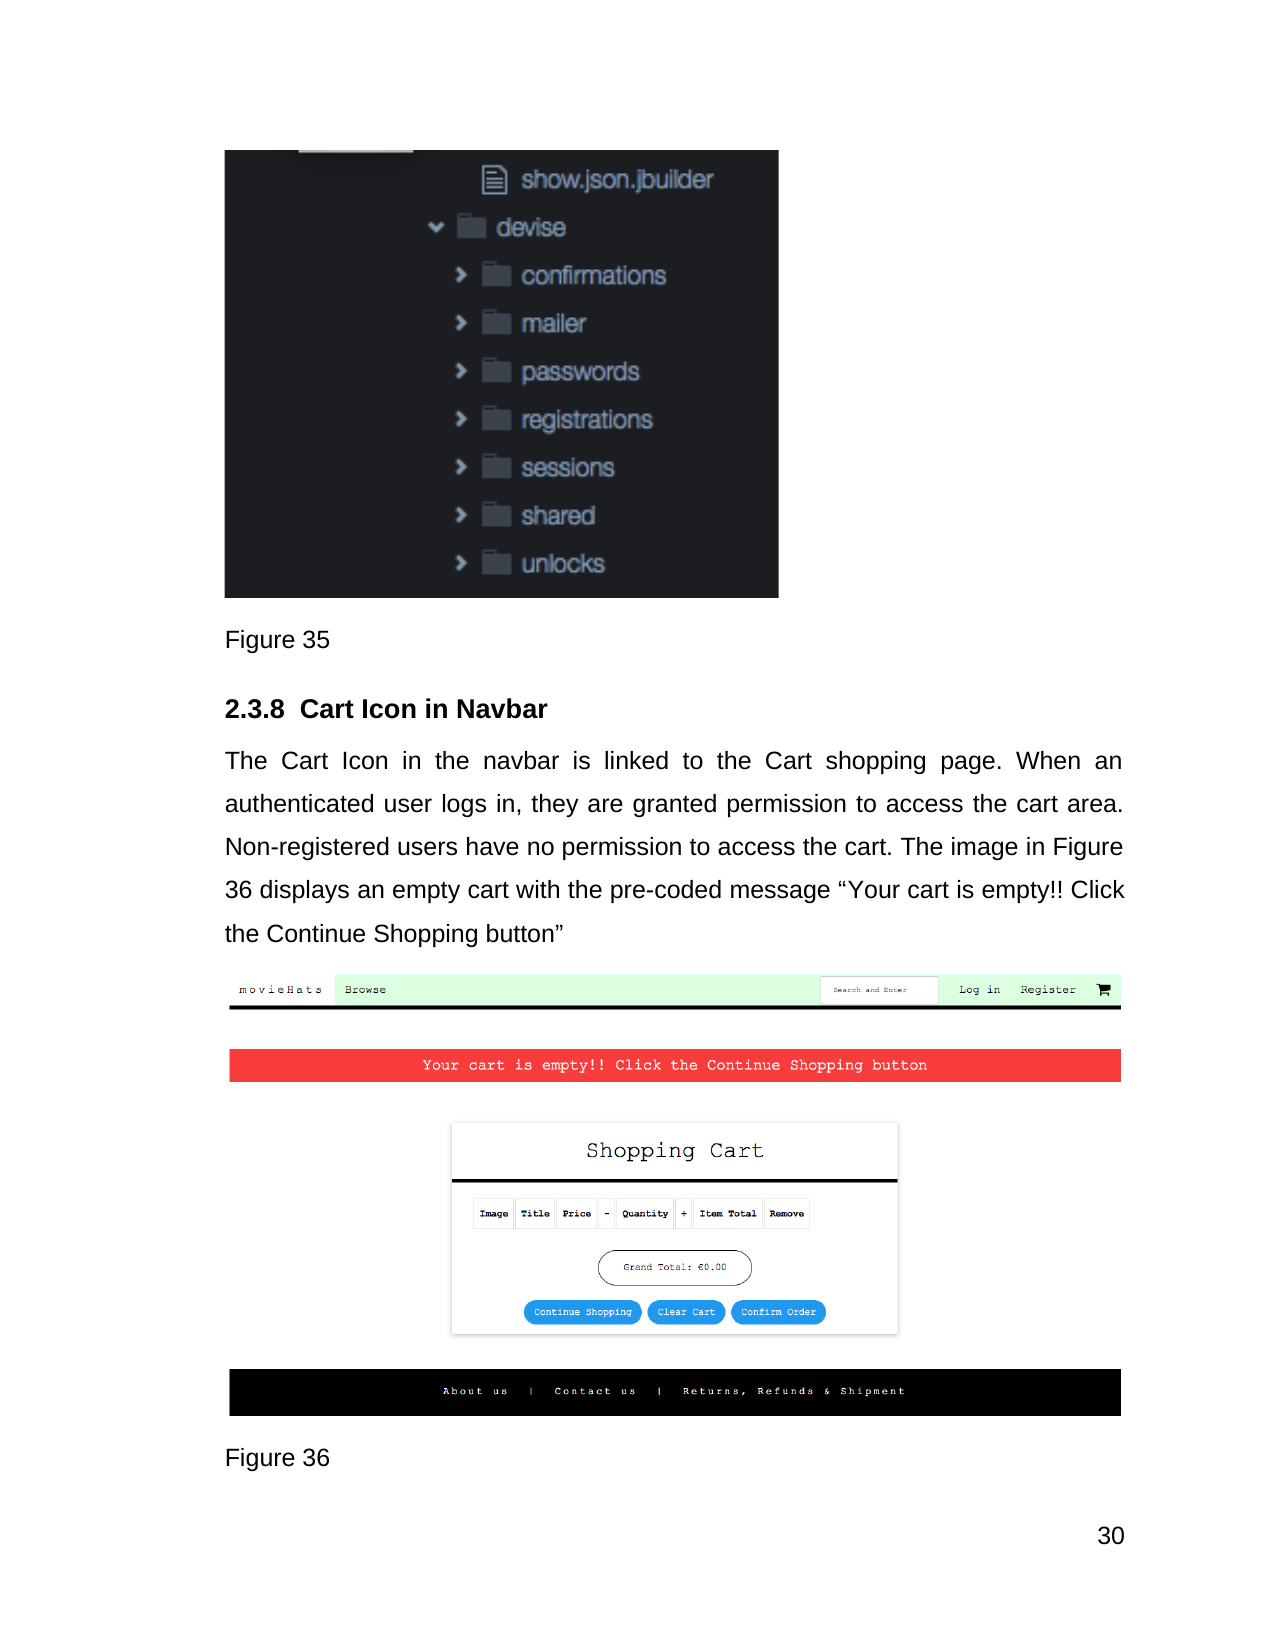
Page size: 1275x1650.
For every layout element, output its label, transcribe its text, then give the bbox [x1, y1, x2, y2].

picture [224, 974, 1123, 1416]
picture [224, 150, 779, 598]
text The Cart Icon in the navbar is linked to the Cart shopping page. When an authenticated user logs in, they are granted permission to access the cart area. Non-registered users have no permission to access the cart. The image in Figure 36 displays an empty cart with the pre-coded message “Your cart is empty!! Click the Continue Shopping button” [224, 746, 1125, 947]
text Figure 36 [224, 1443, 1125, 1471]
text Figure 35 [224, 625, 1125, 653]
subtitle Cart Icon in Navbar [224, 693, 1125, 724]
